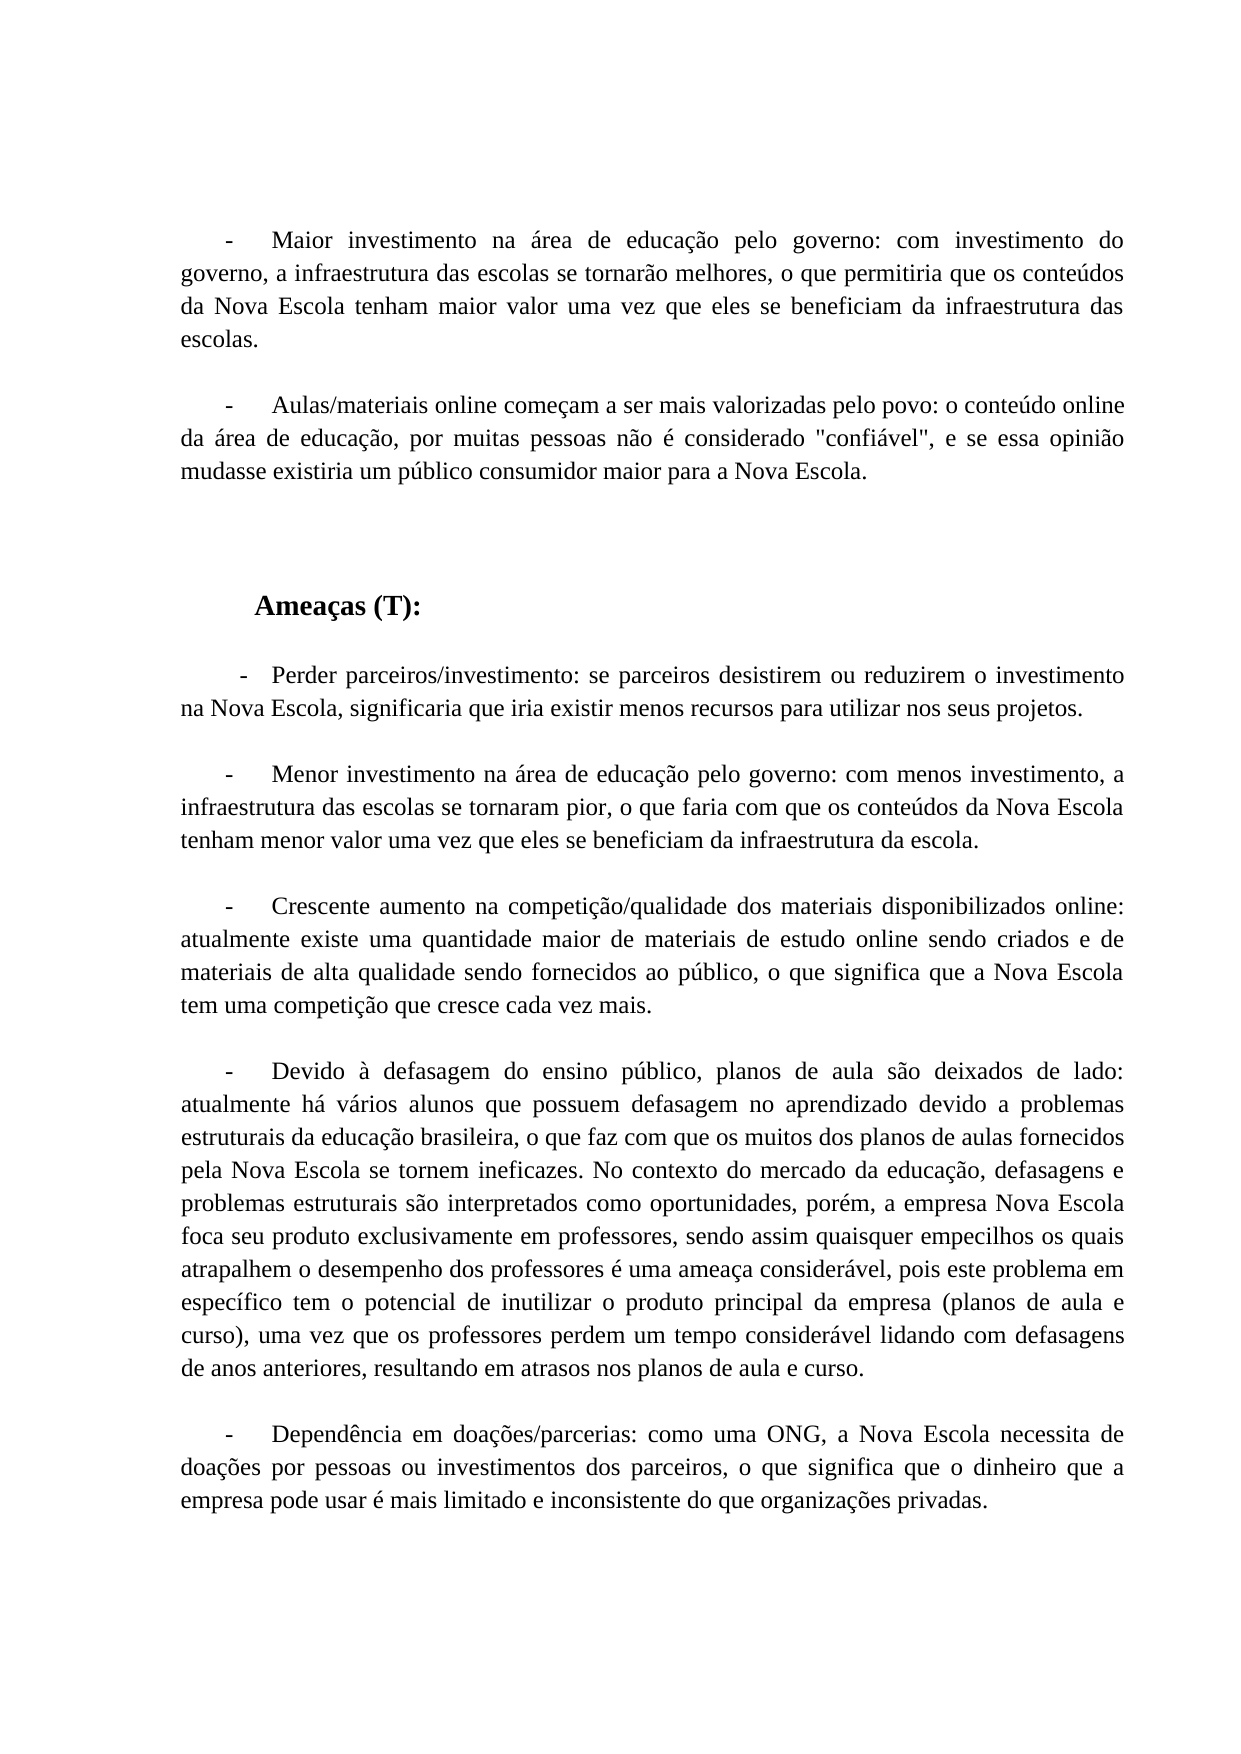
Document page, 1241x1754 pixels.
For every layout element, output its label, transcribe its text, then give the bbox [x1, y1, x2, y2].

list Perder parceiros/investimento: se parceiros desistirem ou reduzirem o investimento na Nova Escola, significaria que iria existir menos recursos para utilizar nos seus projetos. [180, 660, 1125, 722]
list Devido à defasagem do ensino público, planos de aula são deixados de lado: atualmente há vários alunos que possuem defasagem no aprendizado devido a problemas estruturais da educação brasileira, o que faz com que os muitos dos planos de aulas fornecidos pela Nova Escola se tornem ineficazes. No contexto do mercado da educação, defasagens e problemas estruturais são interpretados como oportunidades, porém, a empresa Nova Escola foca seu produto exclusivamente em professores, sendo assim quaisquer empecilhos os quais atrapalhem o desempenho dos professores é uma ameaça considerável, pois este problema em específico tem o potencial de inutilizar o produto principal da empresa (planos de aula e curso), uma vez que os professores perdem um tempo considerável lidando com defasagens de anos anteriores, resultando em atrasos nos planos de aula e curso. [181, 1056, 1125, 1382]
list Aulas/materiais online começam a ser mais valorizadas pelo povo: o conteúdo online da área de educação, por muitas pessoas não é considerado "confiável", e se essa opinião mudasse existiria um público consumidor maior para a Nova Escola. [180, 390, 1125, 485]
list Menor investimento na área de educação pelo governo: com menos investimento, a infraestrutura das escolas se tornaram pior, o que faria com que os conteúdos da Nova Escola tenham menor valor uma vez que eles se beneficiam da infraestrutura da escola. [180, 759, 1125, 854]
text Ameaças (T): [180, 588, 1125, 622]
list Dependência em doações/parcerias: como uma ONG, a Nova Escola necessita de doações por pessoas ou investimentos dos parceiros, o que significa que o dinheiro que a empresa pode usar é mais limitado e inconsistente do que organizações privadas. [180, 1419, 1125, 1514]
list Crescente aumento na competição/qualidade dos materiais disponibilizados online: atualmente existe uma quantidade maior de materiais de estudo online sendo criados e de materiais de alta qualidade sendo fornecidos ao público, o que significa que a Nova Escola tem uma competição que cresce cada vez mais. [180, 891, 1125, 1019]
list Maior investimento na área de educação pelo governo: com investimento do governo, a infraestrutura das escolas se tornarão melhores, o que permitiria que os conteúdos da Nova Escola tenham maior valor uma vez que eles se beneficiam da infraestrutura das escolas. [180, 225, 1125, 353]
